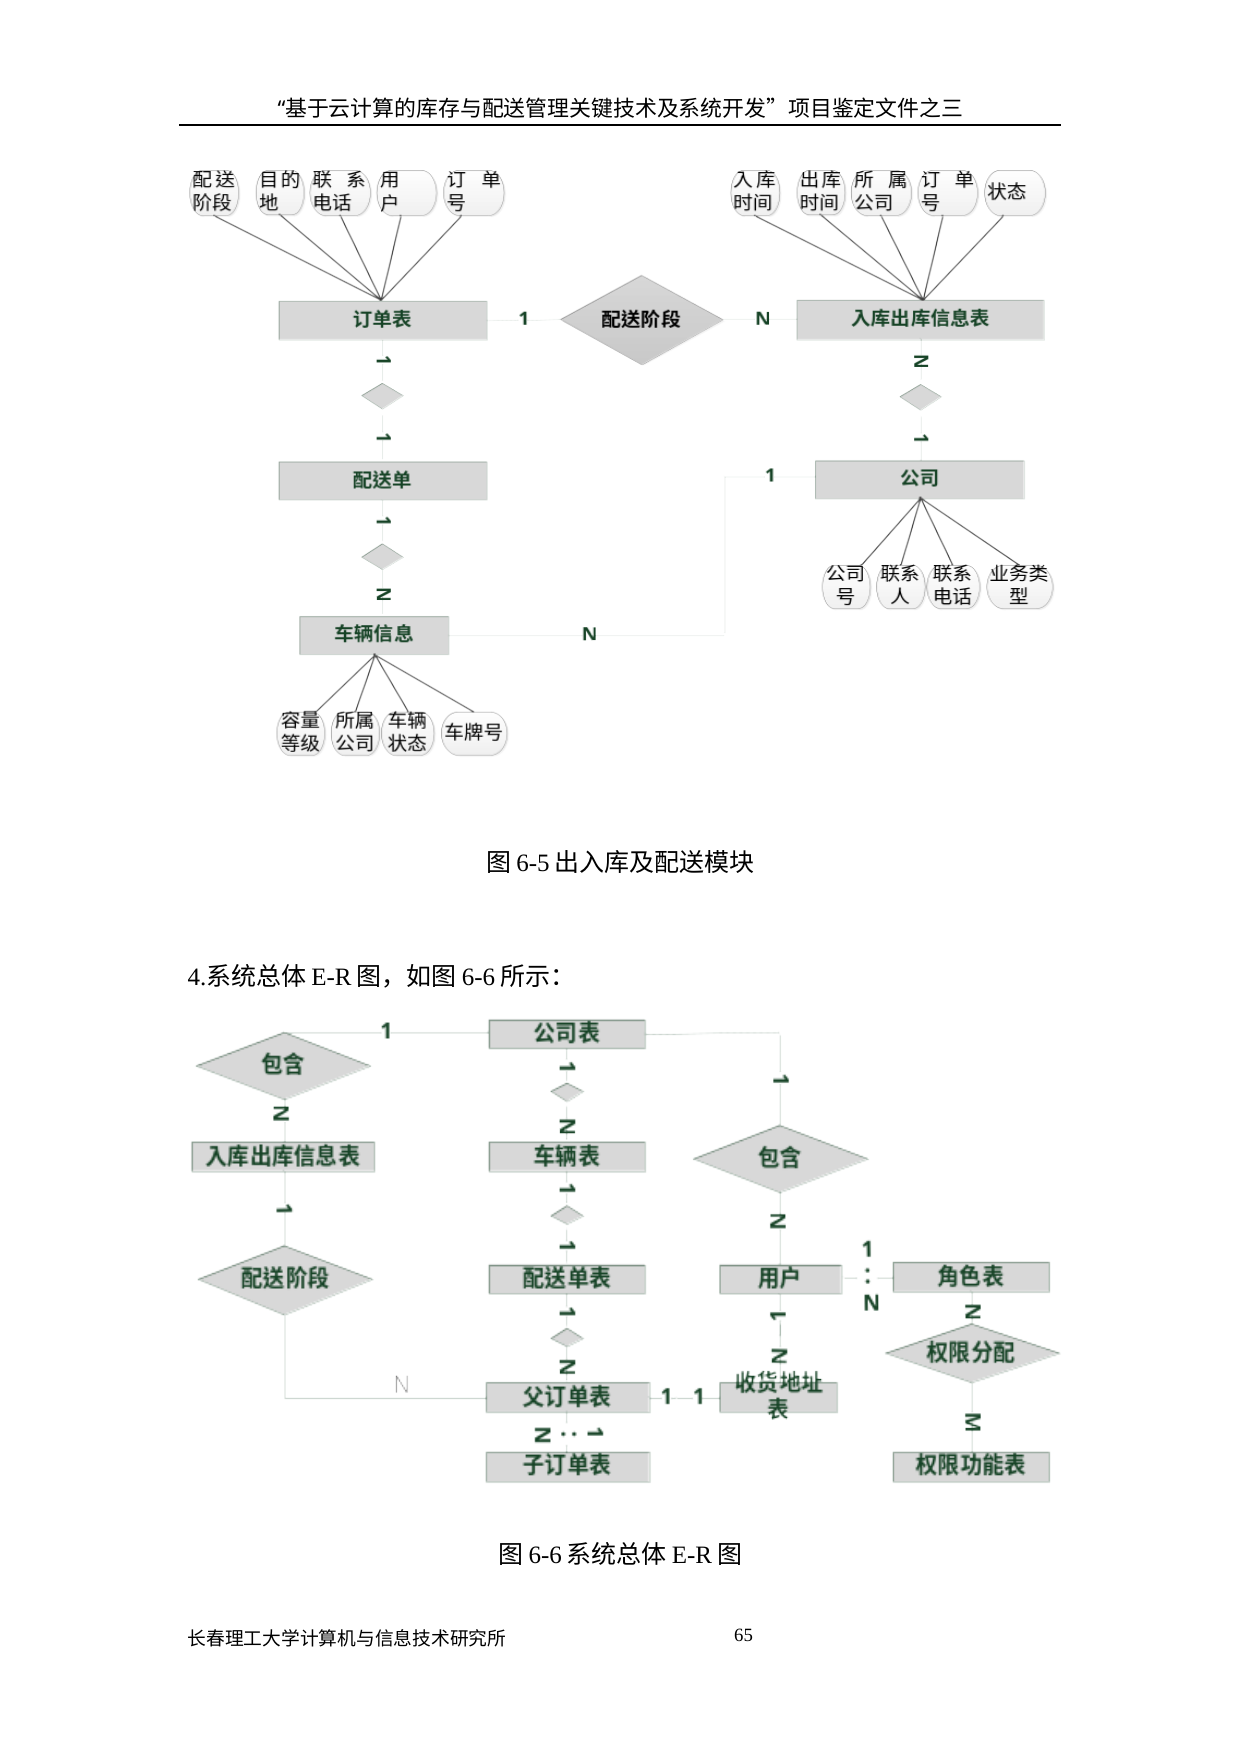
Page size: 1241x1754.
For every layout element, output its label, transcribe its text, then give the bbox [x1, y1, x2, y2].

list 系统总体E-R图，如图6-6所示： [187, 942, 1053, 1007]
text 图6-5出入库及配送模块 [187, 162, 1053, 893]
text 图6-6系统总体E-R图 [187, 1016, 1053, 1585]
